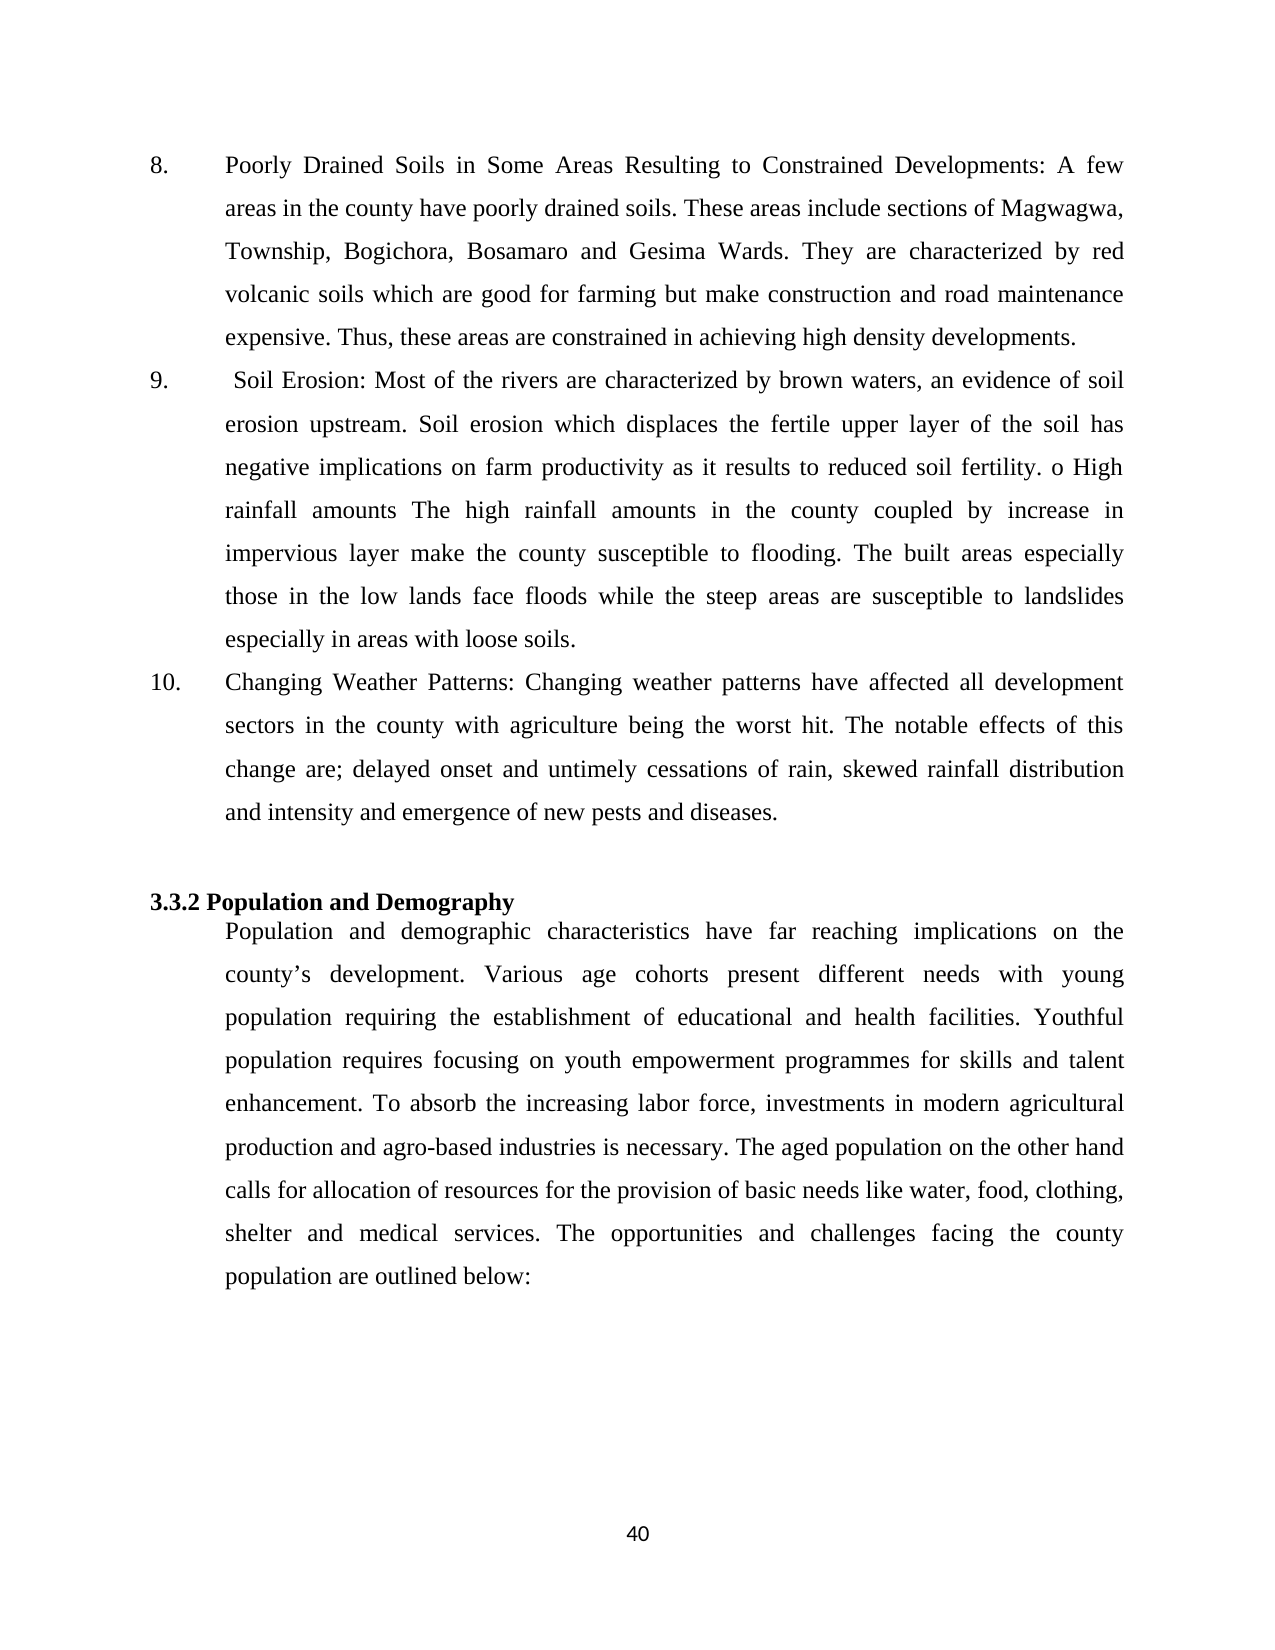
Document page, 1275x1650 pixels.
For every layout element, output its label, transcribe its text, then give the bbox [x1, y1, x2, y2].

text Population and demographic characteristics have far reaching implications on the county’s development. Various age cohorts present different needs with young population requiring the establishment of educational and health facilities. Youthful population requires focusing on youth empowerment programmes for skills and talent enhancement. To absorb the increasing labor force, investments in modern agricultural production and agro-based industries is necessary. The aged population on the other hand calls for allocation of resources for the provision of basic needs like water, food, clothing, shelter and medical services. The opportunities and challenges facing the county population are outlined below: [225, 916, 1125, 1290]
list Soil Erosion: Most of the rivers are characterized by brown waters, an evidence of soil erosion upstream. Soil erosion which displaces the fertile upper layer of the soil has negative implications on farm productivity as it results to reduced soil fertility. o High rainfall amounts The high rainfall amounts in the county coupled by increase in impervious layer make the county susceptible to flooding. The built areas especially those in the low lands face floods while the steep areas are susceptible to landslides especially in areas with loose soils. [150, 366, 1125, 653]
list Changing Weather Patterns: Changing weather patterns have affected all development sectors in the county with agriculture being the worst hit. The notable effects of this change are; delayed onset and untimely cessations of rain, skewed rainfall distribution and intensity and emergence of new pests and diseases. [150, 667, 1125, 826]
list Poorly Drained Soils in Some Areas Resulting to Constrained Developments: A few areas in the county have poorly drained soils. These areas include sections of Magwagwa, Township, Bogichora, Bosamaro and Gesima Wards. They are characterized by red volcanic soils which are good for farming but make construction and road maintenance expensive. Thus, these areas are constrained in achieving high density developments. [150, 150, 1125, 351]
subtitle 3.3.2 Population and Demography [150, 887, 1125, 916]
